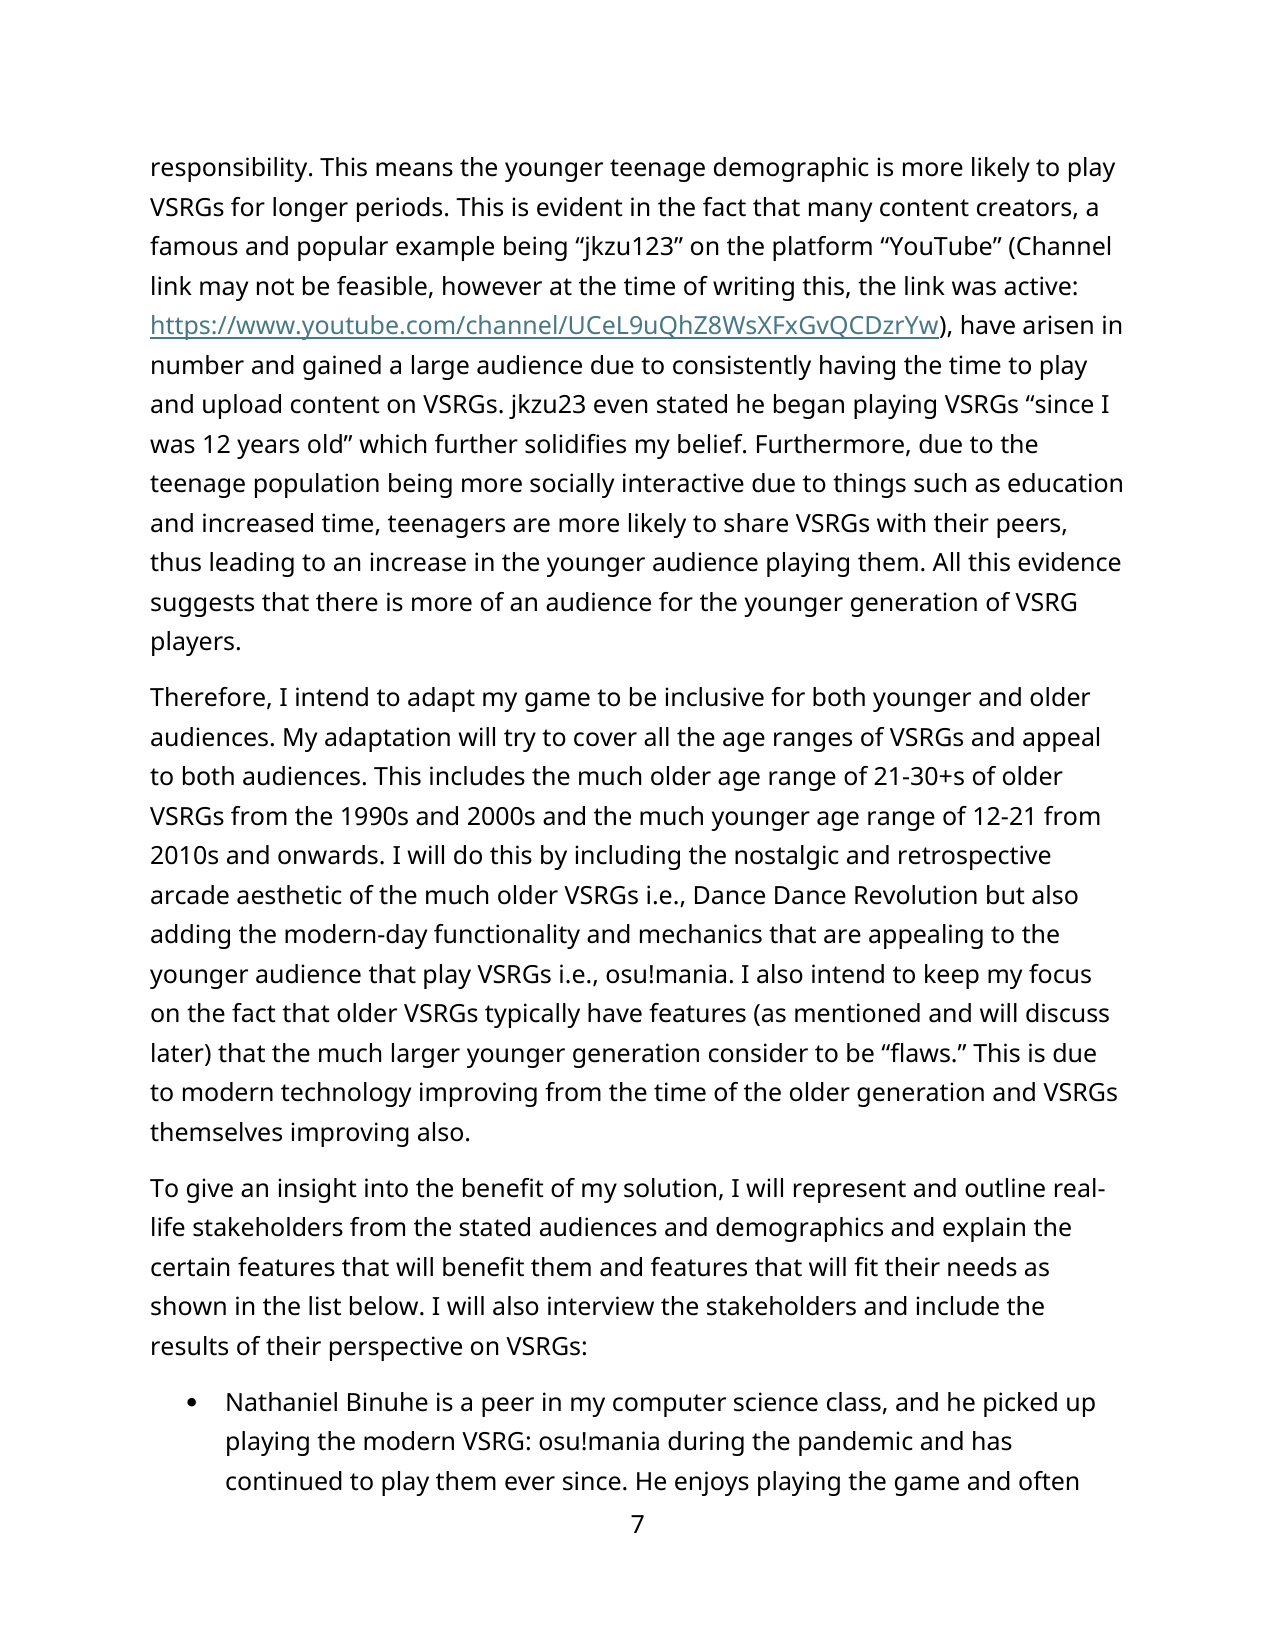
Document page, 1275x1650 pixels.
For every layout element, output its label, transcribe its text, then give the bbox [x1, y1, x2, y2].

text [150, 150, 1125, 658]
text To give an insight into the benefit of my solution, I will represent and outline real-life stakeholders from the stated audiences and demographics and explain the certain features that will benefit them and features that will fit their needs as shown in the list below. I will also interview the stakeholders and include the results of their perspective on VSRGs: [150, 1170, 1125, 1362]
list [187, 1384, 1125, 1497]
text Therefore, I intend to adapt my game to be inclusive for both younger and older audiences. My adaptation will try to cover all the age ranges of VSRGs and appeal to both audiences. This includes the much older age range of 21-30+s of older VSRGs from the 1990s and 2000s and the much younger age range of 12-21 from 2010s and onwards. I will do this by including the nostalgic and retrospective arcade aesthetic of the much older VSRGs i.e., Dance Dance Revolution but also adding the modern-day functionality and mechanics that are appealing to the younger audience that play VSRGs i.e., osu!mania. I also intend to keep my focus on the fact that older VSRGs typically have features (as mentioned and will discuss later) that the much larger younger generation consider to be “flaws.” This is due to modern technology improving from the time of the older generation and VSRGs themselves improving also. [150, 680, 1125, 1148]
